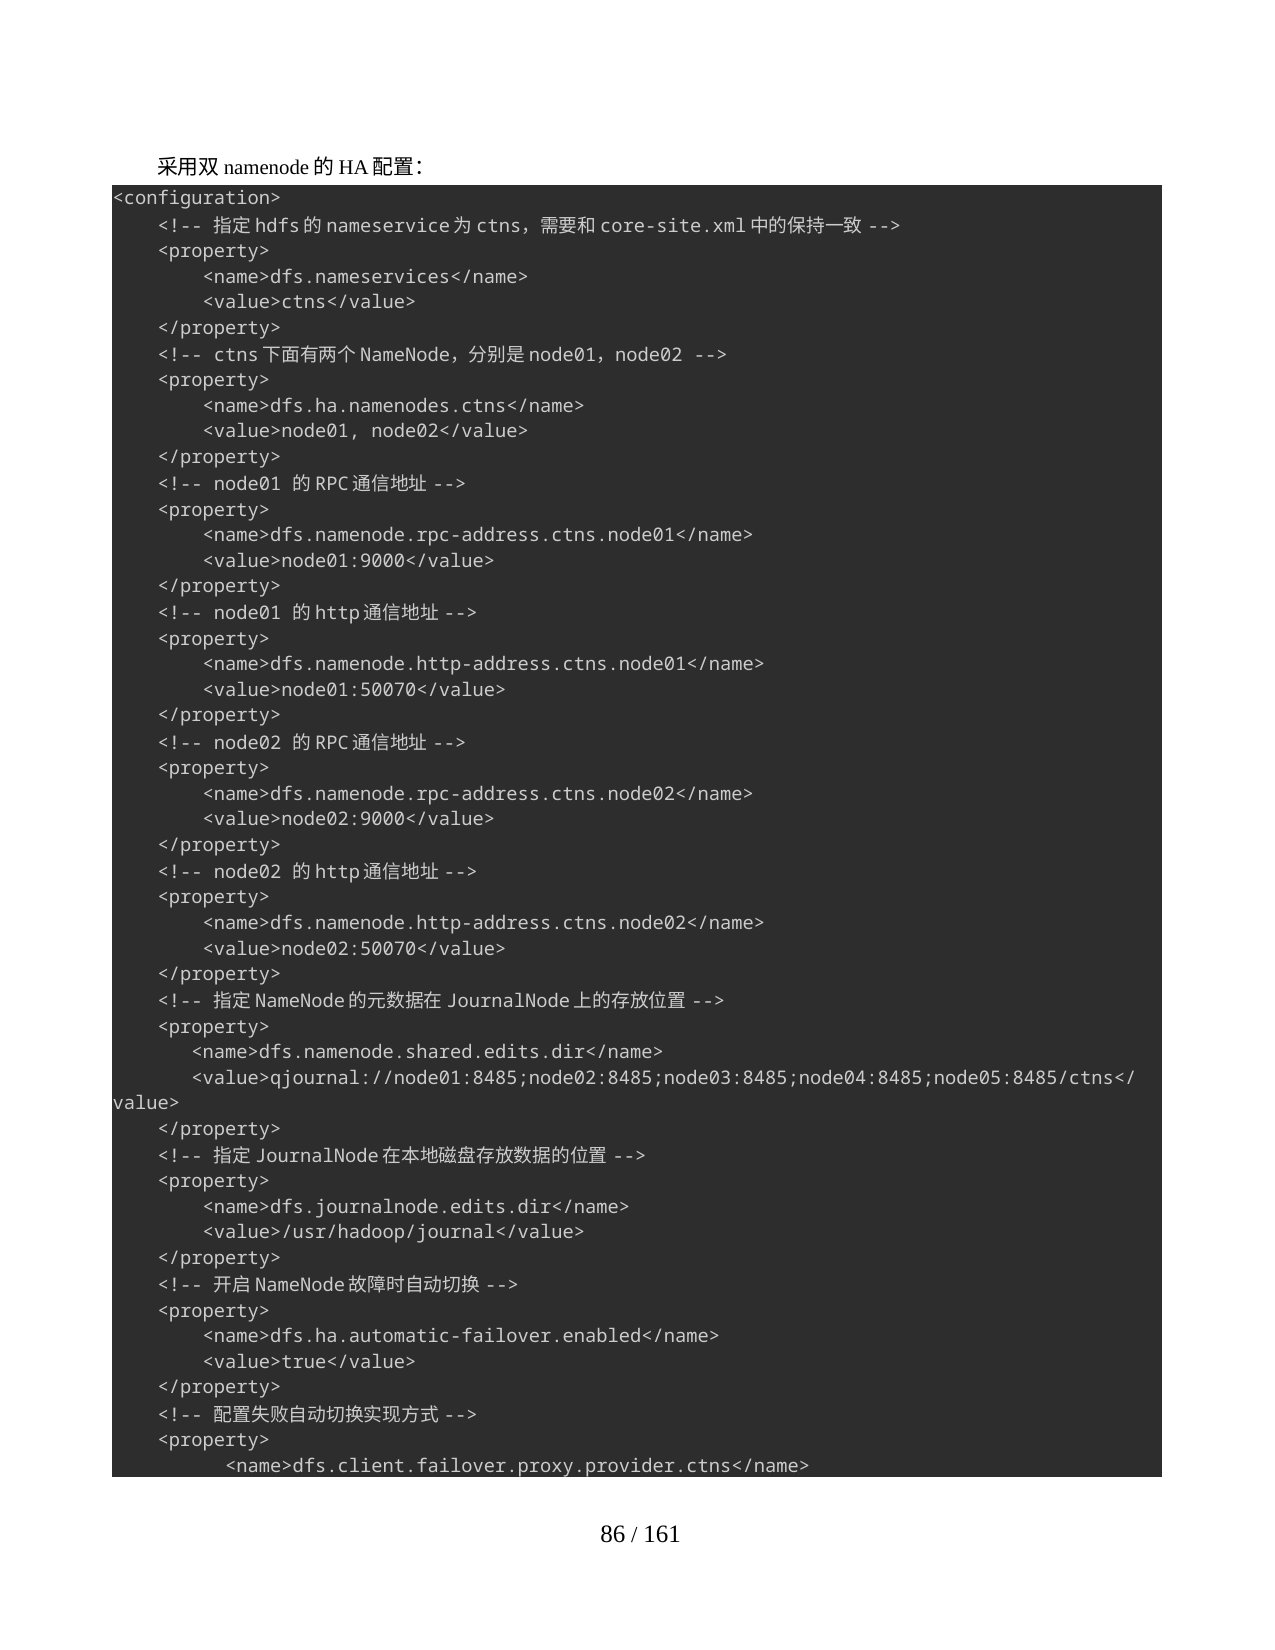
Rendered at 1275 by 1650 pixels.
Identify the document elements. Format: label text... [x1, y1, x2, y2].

text 采用双namenode的HA配置： [112, 150, 1162, 180]
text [112, 185, 1162, 1477]
